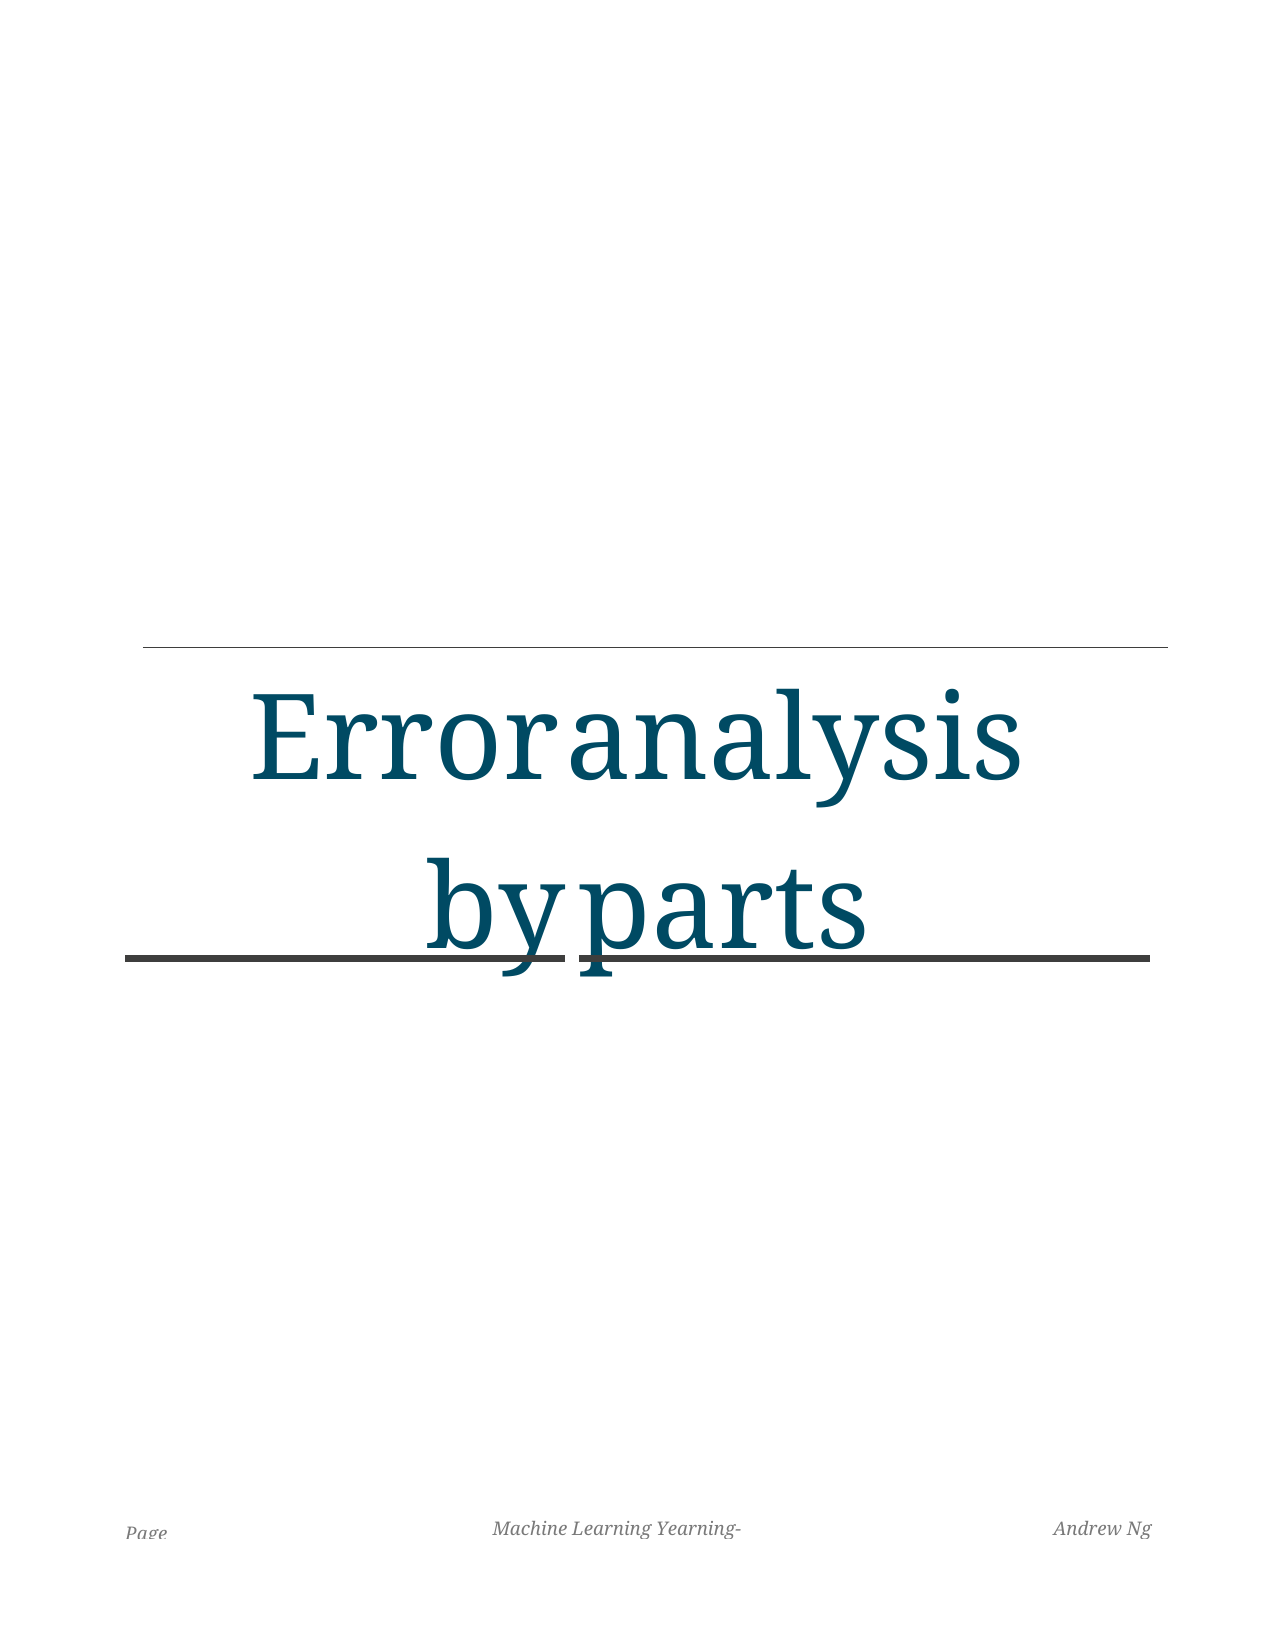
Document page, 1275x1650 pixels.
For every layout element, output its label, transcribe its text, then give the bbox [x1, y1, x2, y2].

text by parts [110, 822, 1164, 983]
subtitle Error analysis [109, 653, 1164, 814]
